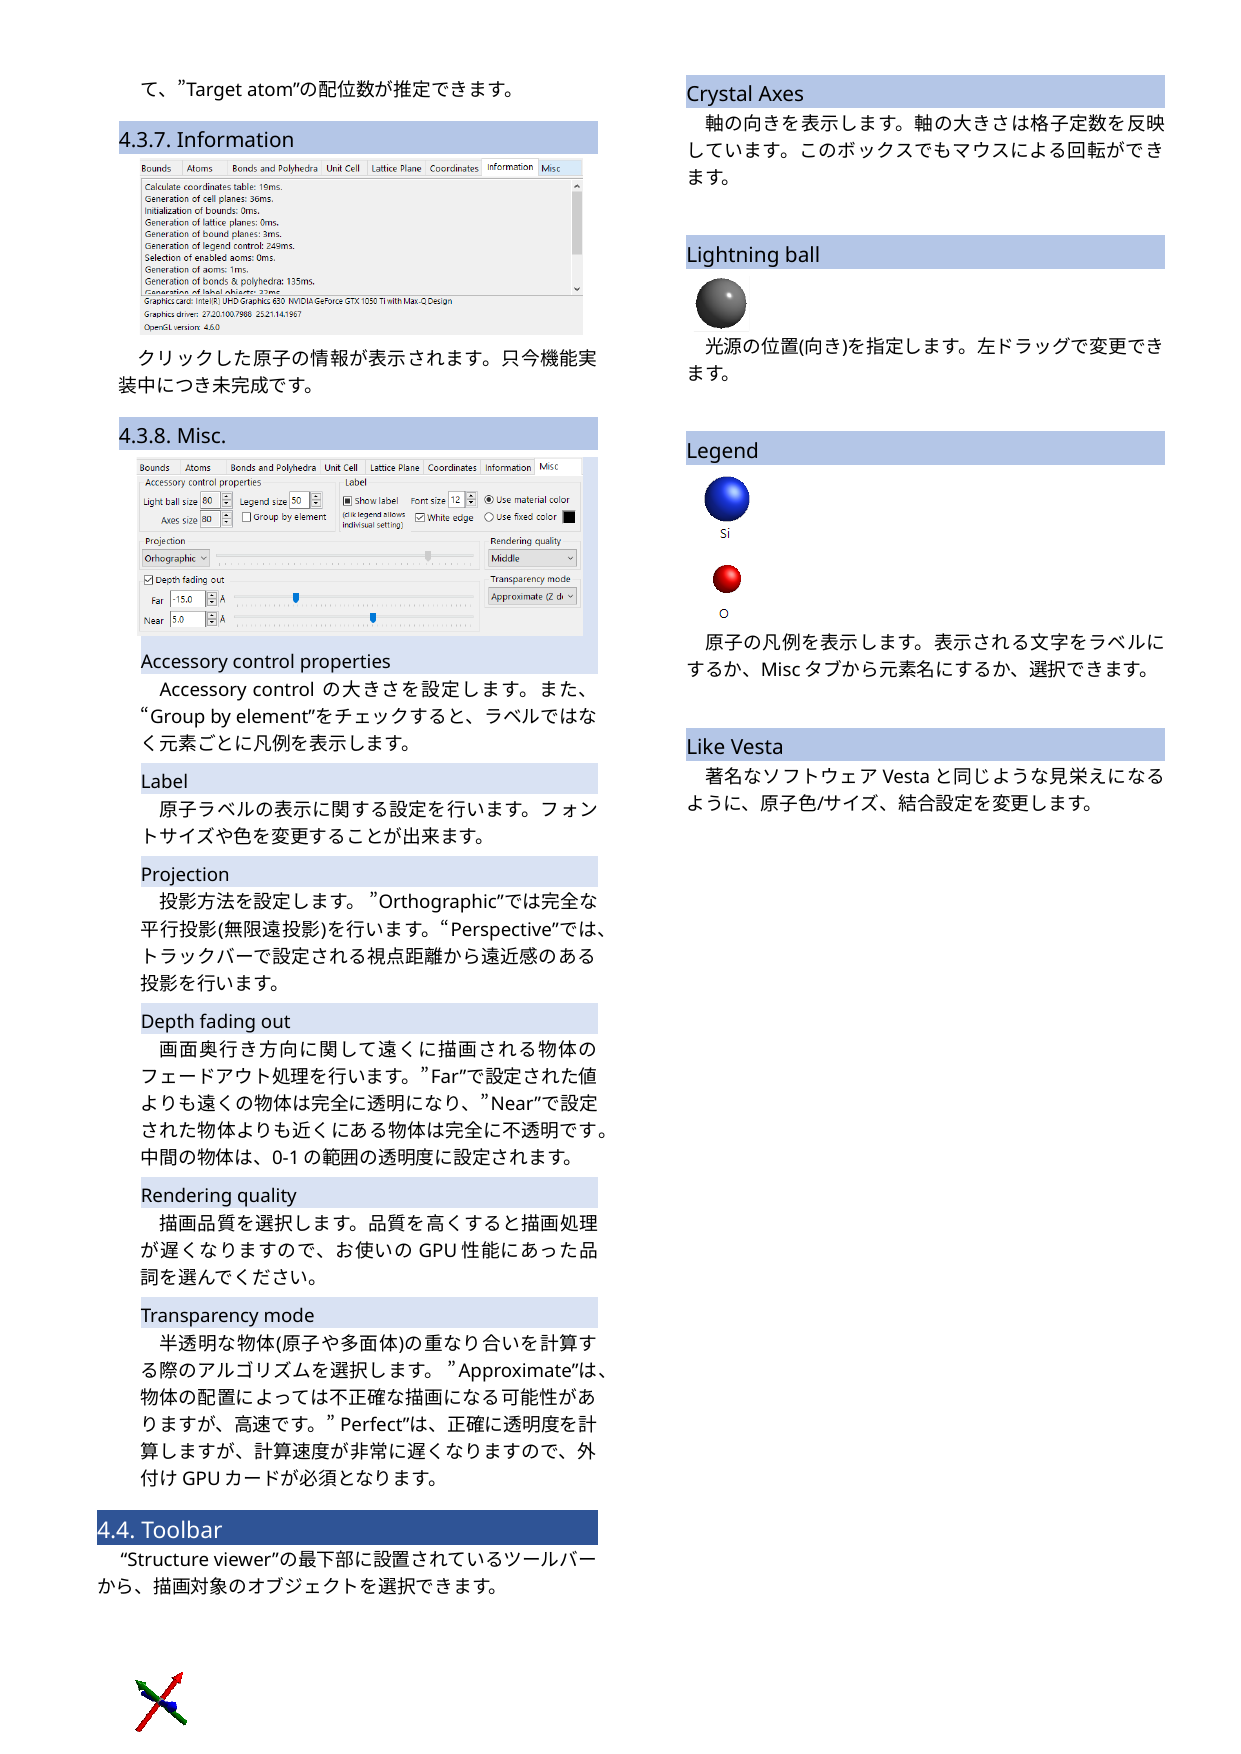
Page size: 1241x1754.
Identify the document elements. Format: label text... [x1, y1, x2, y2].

text 著名なソフトウェアVestaと同じような見栄えになるように、原子色/サイズ、結合設定を変更します。 [686, 761, 1165, 816]
subtitle Crystal Axes [686, 75, 1165, 108]
text 光源の位置(向き)を指定します。左ドラッグで変更できます。 [686, 269, 1165, 386]
picture [136, 457, 583, 636]
text 投影方法を設定します。 ”Orthographic”では完全な平行投影(無限遠投影)を行います。“Perspective”では、トラックバーで設定される視点距離から遠近感のある投影を行います。 [141, 887, 598, 996]
subtitle Lightning ball [686, 235, 1165, 269]
subtitle Label [141, 763, 598, 794]
text 画面奥行き方向に関して遠くに描画される物体のフェードアウト処理を行います。”Far”で設定された値よりも遠くの物体は完全に透明になり、”Near”で設定された物体よりも近くにある物体は完全に不透明です。中間の物体は、0-1の範囲の透明度に設定されます。 [141, 1034, 598, 1170]
text 描画品質を選択します。品質を高くすると描画処理が遅くなりますので、お使いのGPU性能にあった品詞を選んでください。 [141, 1208, 598, 1290]
subtitle Projection [141, 856, 598, 887]
subtitle Legend [686, 431, 1165, 465]
subtitle Transparency mode [141, 1297, 598, 1328]
picture [126, 1660, 196, 1737]
text 左のテーブルの情報をグラフ化したものです。“Bar width” を適当な太さに調整することによって、”Target atom”の配位数が推定できます。 [141, 75, 598, 102]
text “Structure viewer”の最下部に設置されているツールバーから、描画対象のオブジェクトを選択できます。 [97, 1545, 598, 1599]
subtitle 4.3.8. Misc. [119, 417, 598, 450]
text 原子の凡例を表示します。表示される文字をラベルにするか、Miscタブから元素名にするか、選択できます。 [686, 465, 1165, 682]
text 原子ラベルの表示に関する設定を行います。フォントサイズや色を変更することが出来ます。 [141, 794, 598, 848]
text 軸の向きを表示します。軸の大きさは格子定数を反映しています。このボックスでもマウスによる回転ができます。 [686, 108, 1165, 189]
picture [704, 476, 752, 629]
subtitle Rendering quality [141, 1177, 598, 1208]
subtitle Like Vesta [686, 728, 1165, 761]
subtitle 4.4. Toolbar [97, 1510, 598, 1545]
text 半透明な物体(原子や多面体)の重なり合いを計算する際のアルゴリズムを選択します。 ”Approximate”は、物体の配置によっては不正確な描画になる可能性がありますが、高速です。” Perfect”は、正確に透明度を計算しますが、計算速度が非常に遅くなりますので、外付けGPUカードが必須となります。 [141, 1328, 598, 1491]
subtitle 4.3.7. Information [119, 121, 598, 154]
text Accessory control の大きさを設定します。また、“Group by element”をチェックすると、ラベルではなく元素ごとに凡例を表示します。 [141, 674, 598, 756]
picture [139, 158, 583, 334]
subtitle Depth fading out [141, 1003, 598, 1034]
picture [693, 276, 750, 332]
